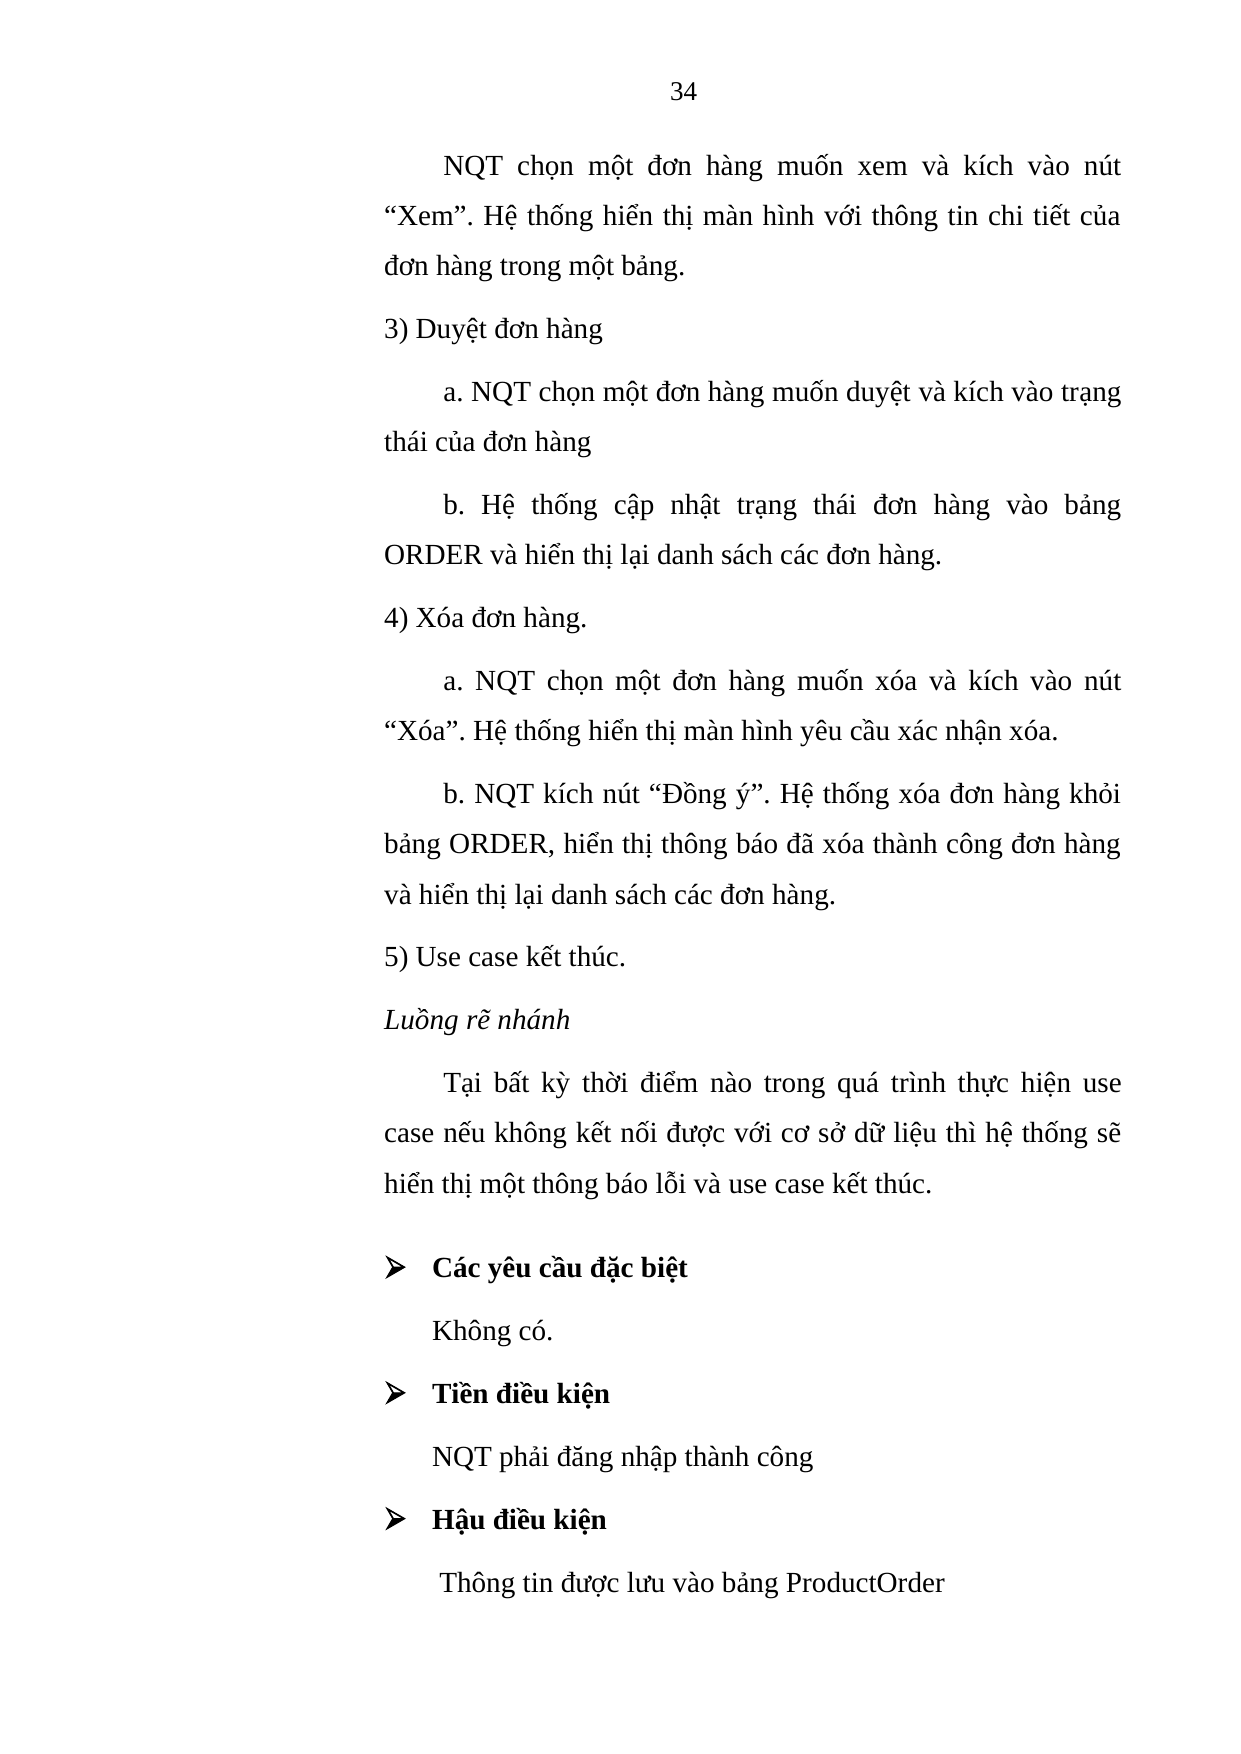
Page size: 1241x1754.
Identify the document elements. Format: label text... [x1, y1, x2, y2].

text Thông tin được lưu vào bảng ProductOrder [384, 1565, 1122, 1598]
text Tại bất kỳ thời điểm nào trong quá trình thực hiện use case nếu không kết nối được với cơ sở dữ liệu thì hệ thống sẽ hiển thị một thông báo lỗi và use case kết thúc. [384, 1065, 1122, 1199]
text a. NQT chọn một đơn hàng muốn duyệt và kích vào trạng thái của đơn hàng [384, 374, 1122, 458]
text b. NQT kích nút “Đồng ý”. Hệ thống xóa đơn hàng khỏi bảng ORDER, hiển thị thông báo đã xóa thành công đơn hàng và hiển thị lại danh sách các đơn hàng. [384, 776, 1122, 910]
list Hậu điều kiện [384, 1502, 1122, 1535]
text NQT phải đăng nhập thành công [384, 1439, 1122, 1472]
text 3) Duyệt đơn hàng [384, 311, 1122, 345]
list Tiền điều kiện [384, 1376, 1122, 1410]
text NQT chọn một đơn hàng muốn xem và kích vào nút “Xem”. Hệ thống hiển thị màn hình với thông tin chi tiết của đơn hàng trong một bảng. [384, 148, 1122, 282]
text Luồng rẽ nhánh [384, 1002, 1122, 1036]
text b. Hệ thống cập nhật trạng thái đơn hàng vào bảng ORDER và hiển thị lại danh sách các đơn hàng. [384, 487, 1122, 571]
text 4) Xóa đơn hàng. [384, 600, 1122, 634]
list Các yêu cầu đặc biệt [384, 1250, 1122, 1284]
text Không có. [384, 1313, 1122, 1347]
text 5) Use case kết thúc. [384, 939, 1122, 973]
text a. NQT chọn một đơn hàng muốn xóa và kích vào nút “Xóa”. Hệ thống hiển thị màn hình yêu cầu xác nhận xóa. [384, 663, 1122, 747]
